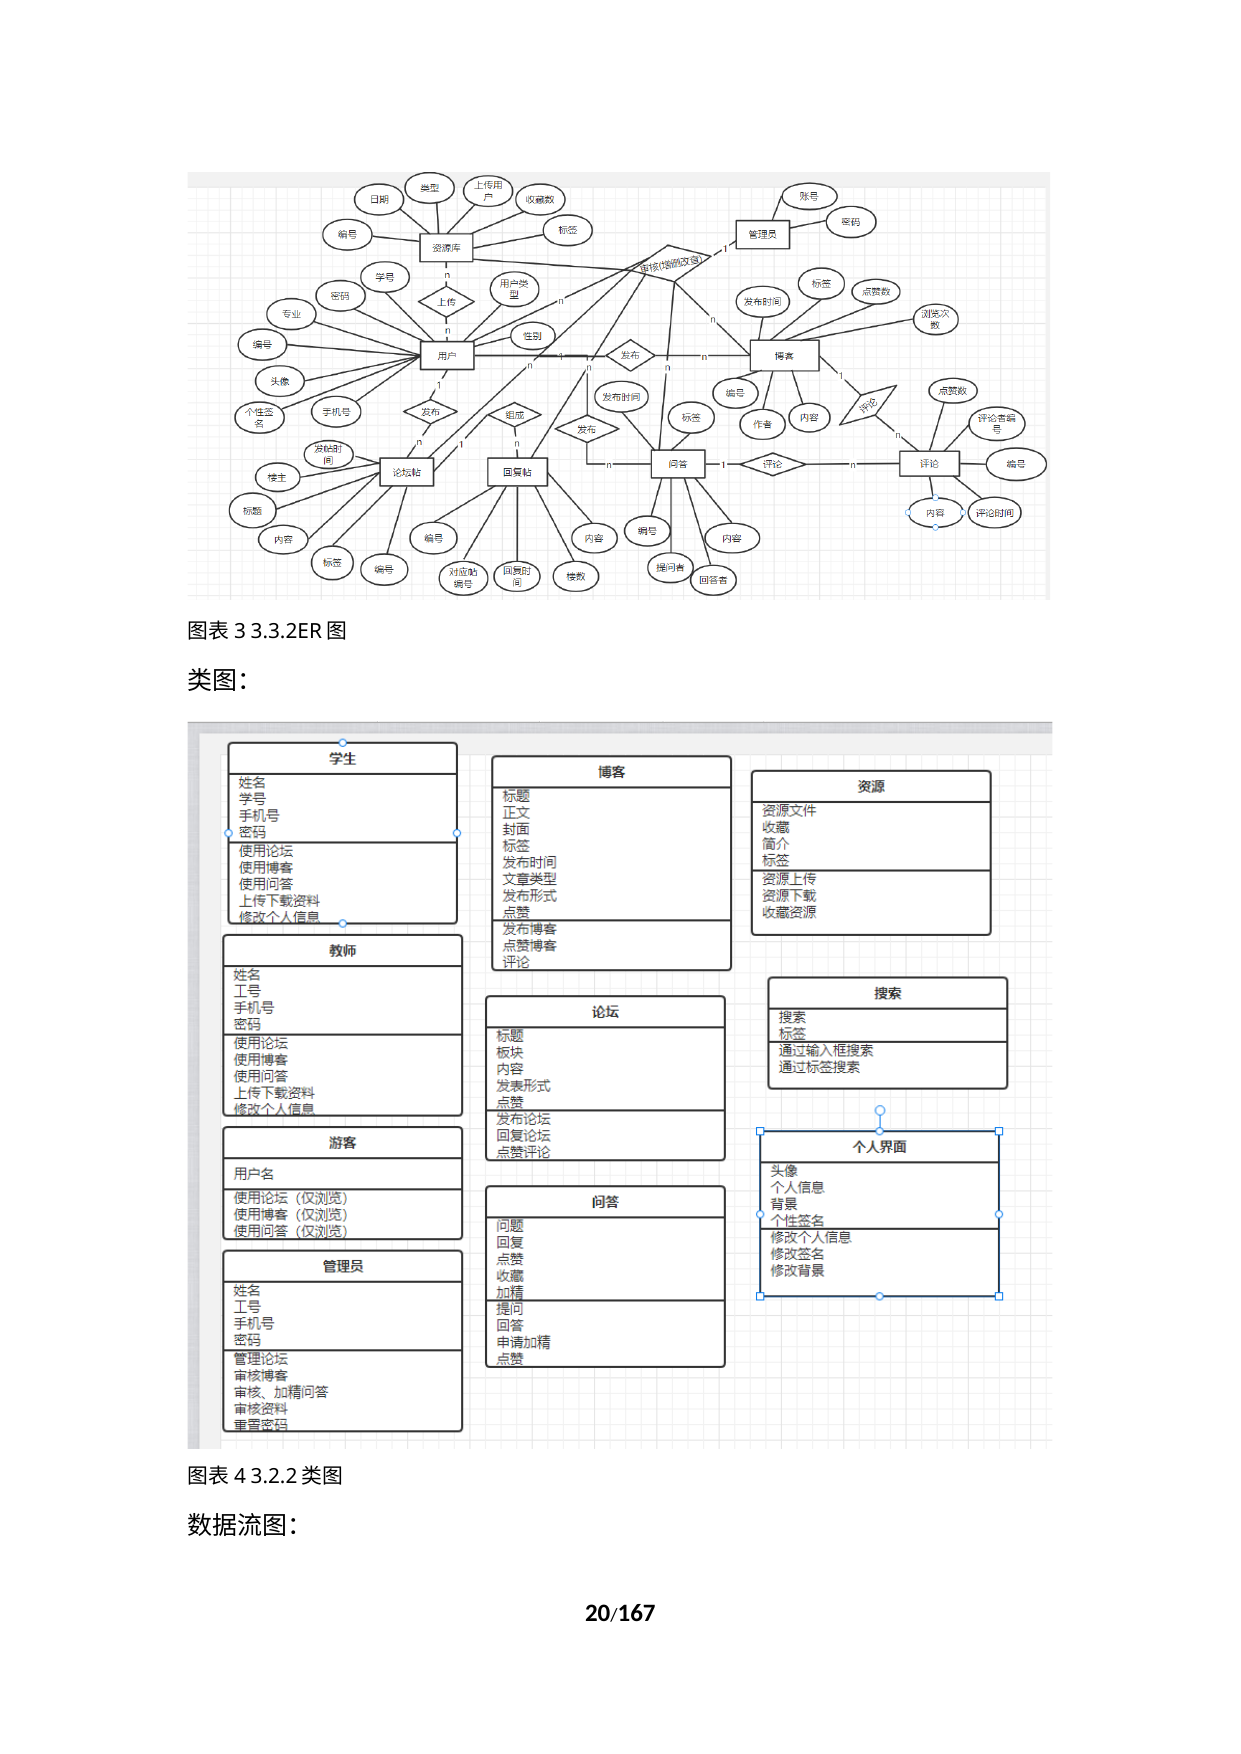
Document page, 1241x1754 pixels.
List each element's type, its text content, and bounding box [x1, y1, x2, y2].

picture [187, 172, 1050, 600]
text 类图： [187, 646, 1053, 711]
text 图表 3 3.3.2ER图 [187, 613, 1053, 646]
text 图表 4 3.2.2类图 [187, 1458, 1053, 1491]
text 数据流图： [187, 1491, 1053, 1556]
picture [187, 721, 1053, 1449]
